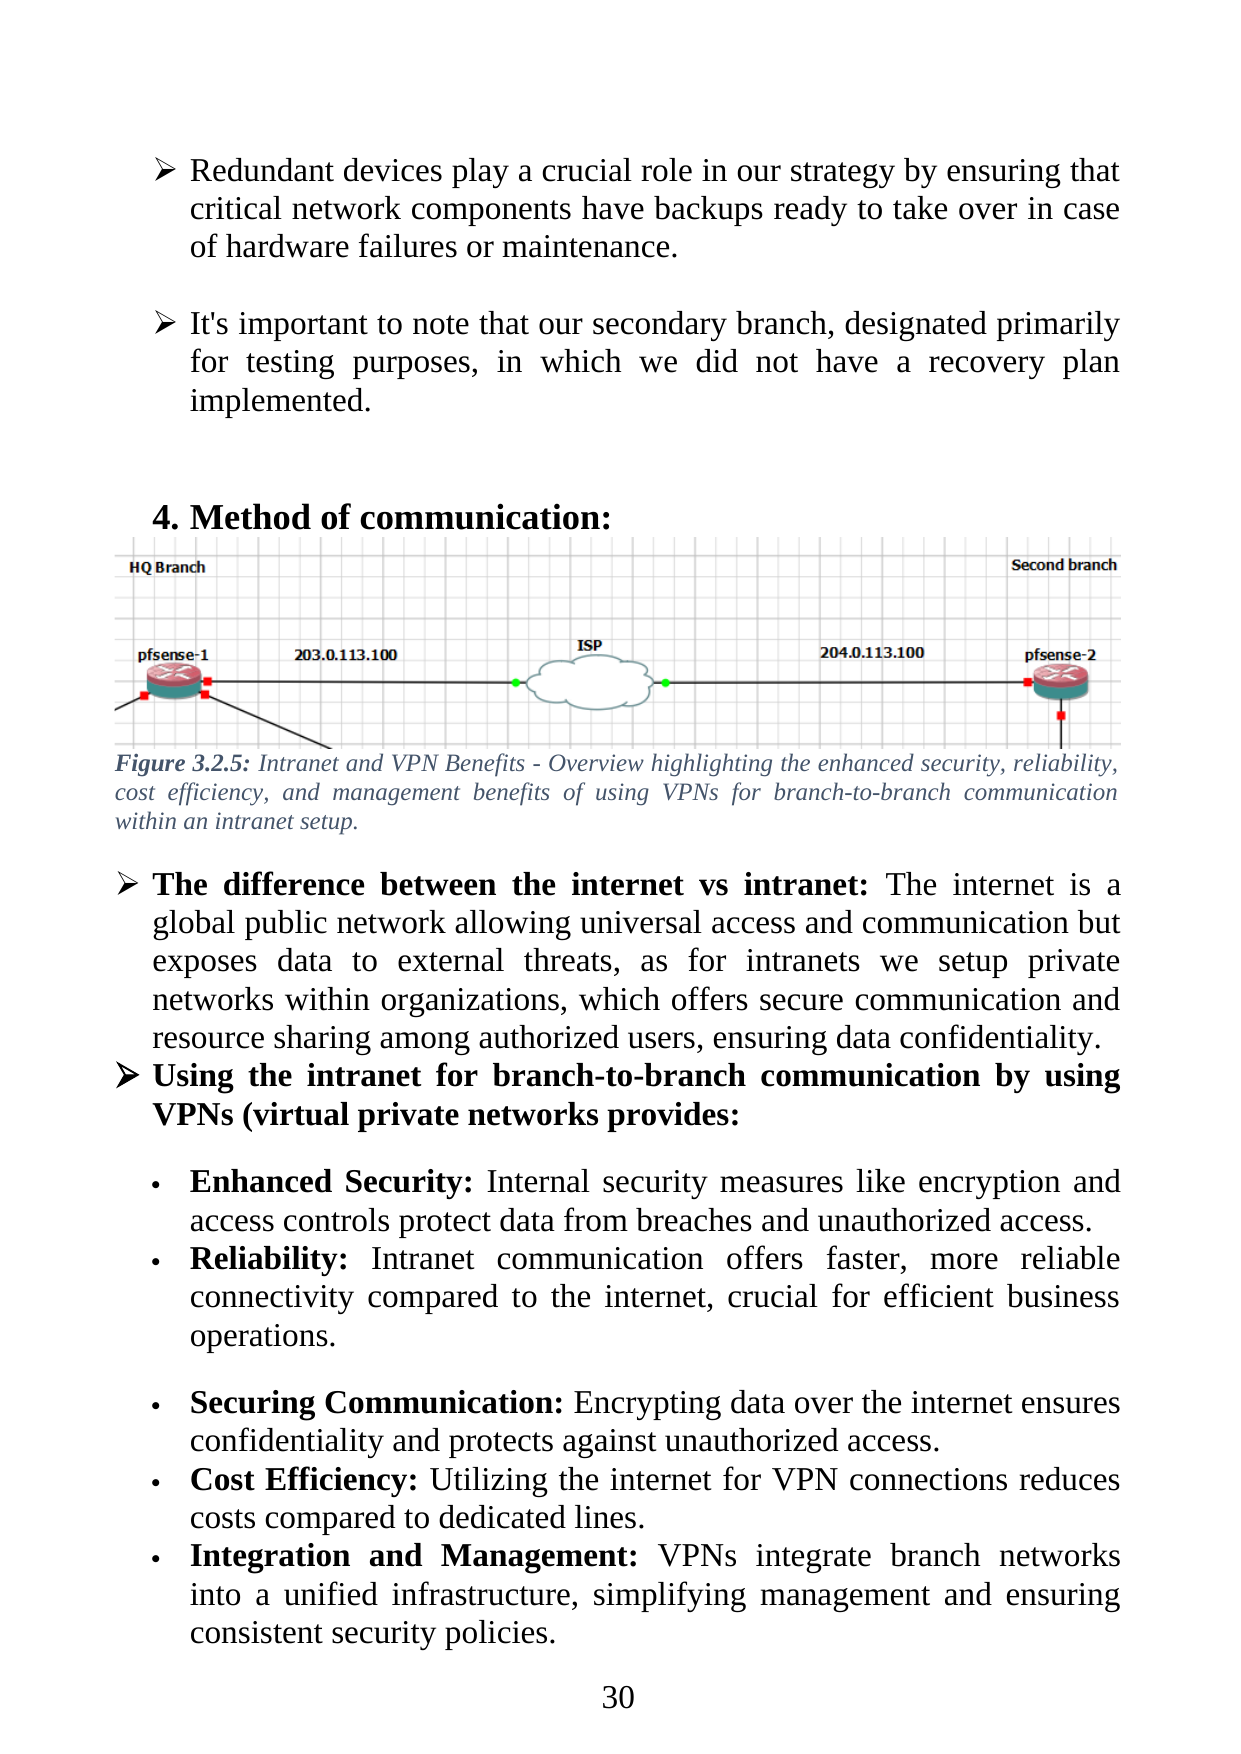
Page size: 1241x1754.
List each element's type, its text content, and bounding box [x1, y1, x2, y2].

list Cost Efficiency: Utilizing the internet for VPN connections reduces costs compared to dedicated lines. [152, 1459, 1121, 1536]
list Redundant devices play a crucial role in our strategy by ensuring that critical network components have backups ready to take over in case of hardware failures or maintenance. [152, 150, 1121, 265]
list It's important to note that our secondary branch, designated primarily for testing purposes, in which we did not have a recovery plan implemented. [152, 303, 1121, 418]
list The difference between the internet vs intranet: The internet is a global public network allowing universal access and communication but exposes data to external threats, as for intranets we setup private networks within organizations, which offers secure communication and resource sharing among authorized users, ensuring data confidentiality. [114, 864, 1121, 1056]
picture [114, 537, 1121, 749]
text Figure 3.2.5: Intranet and VPN Benefits - Overview highlighting the enhanced security, reliability, cost efficiency, and management benefits of using VPNs for branch-to-branch communication within an intranet setup. [114, 749, 1121, 835]
list Enhanced Security: Internal security measures like encryption and access controls protect data from breaches and unauthorized access. [152, 1161, 1121, 1238]
list Using the intranet for branch-to-branch communication by using VPNs (virtual private networks provides: [114, 1056, 1121, 1132]
list Reliability: Intranet communication offers faster, more reliable connectivity compared to the internet, crucial for efficient business operations. [152, 1238, 1121, 1353]
list Securing Communication: Encrypting data over the internet ensures confidentiality and protects against unauthorized access. [152, 1382, 1121, 1459]
list Method of communication: [152, 495, 1121, 537]
list Integration and Management: VPNs integrate branch networks into a unified infrastructure, simplifying management and ensuring consistent security policies. [152, 1536, 1121, 1651]
